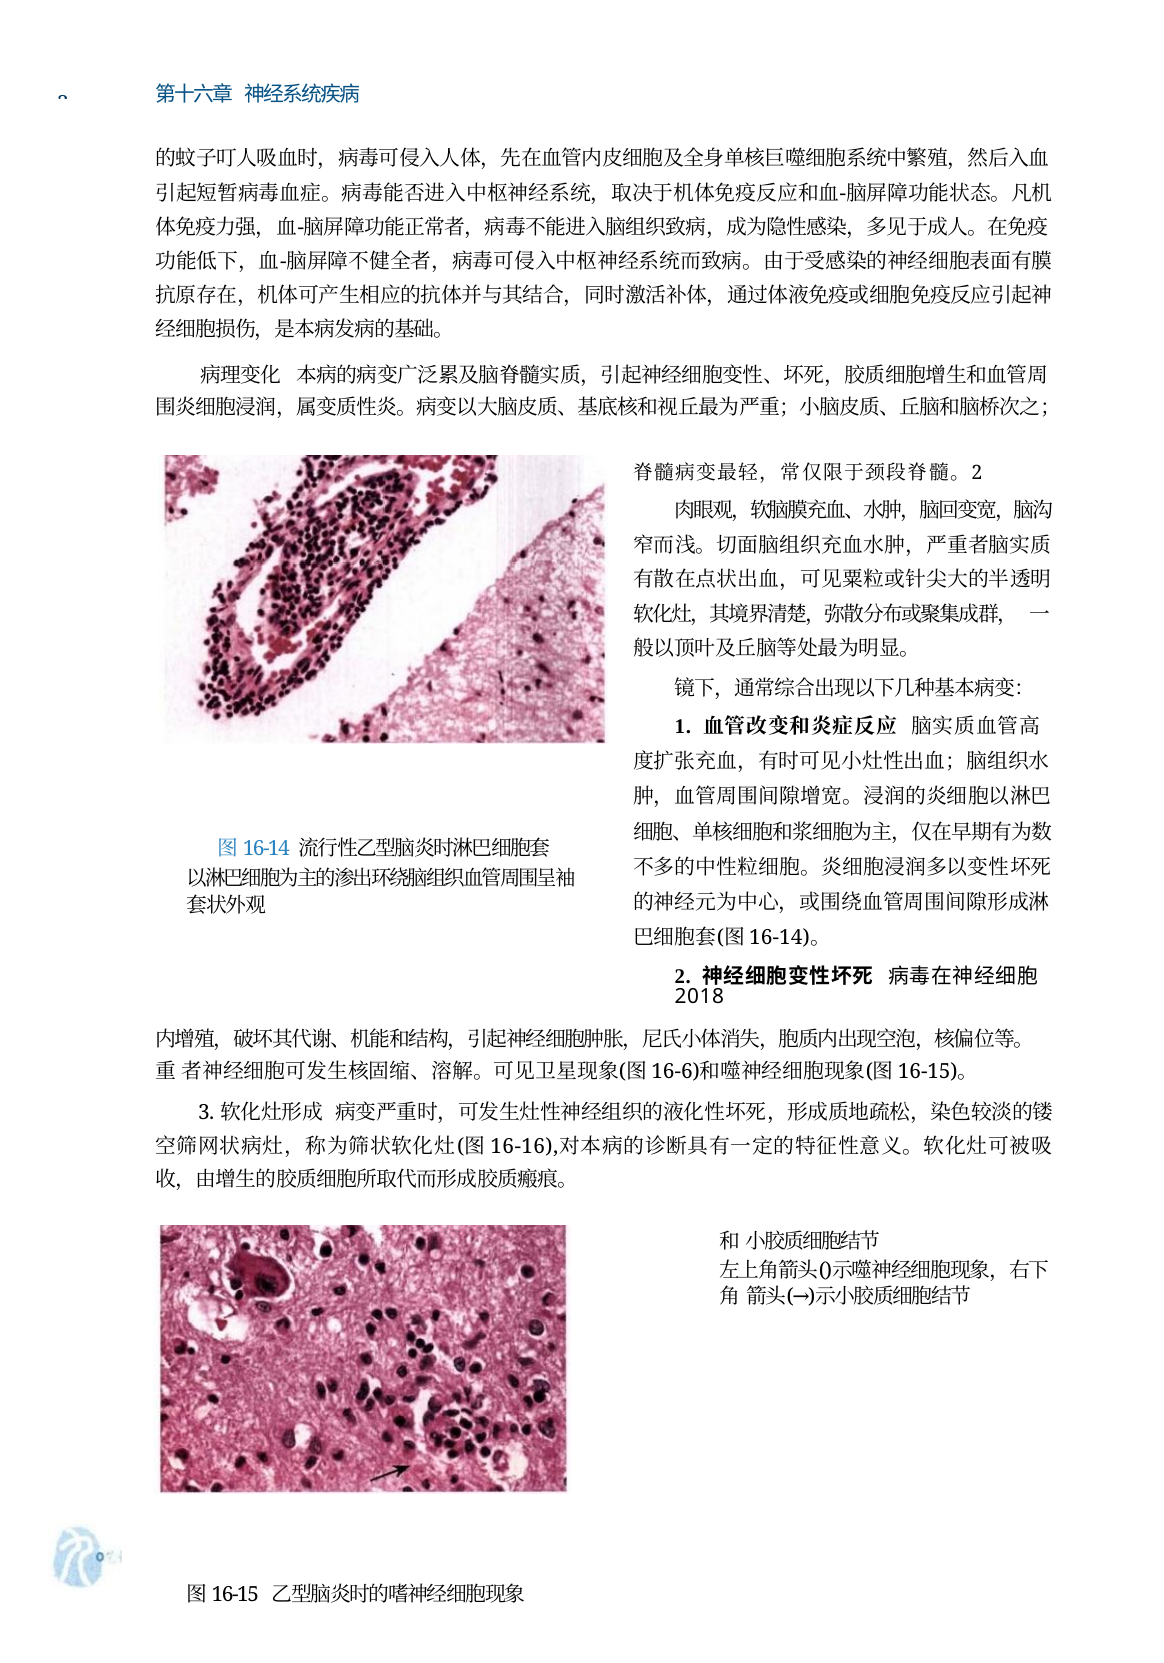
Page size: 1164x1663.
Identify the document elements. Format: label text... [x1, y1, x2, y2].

text 2. 神经细胞变性坏死 病毒在神经细胞2018 [674, 964, 1091, 1010]
text 病理变化 本病的病变广泛累及脑脊髓实质，引起神经细胞变性、坏死，胶质细胞增生和血管周 围炎细胞浸润，属变质性炎。病变以大脑皮质、基底核和视丘最为严重；小脑皮质、丘脑和脑桥次之； [155, 358, 1059, 420]
picture [158, 455, 610, 744]
text 脊髓病变最轻，常仅限于颈段脊髓。2 [633, 458, 1091, 484]
text 第十六章 神经系统疾病 [155, 80, 1091, 107]
text 的蚊子叮人吸血时，病毒可侵入人体，先在血管内皮细胞及全身单核巨噬细胞系统中繁殖，然后入血 引起短暂病毒血症。病毒能否进入中枢神经系统，取决于机体免疫反应和血-脑屏障功能状态。凡机 体免疫力强，血-脑屏障功能正常者，病毒不能进入脑组织致病，成为隐性感染，多见于成人。在免疫 功能低下，血-脑屏障不健全者，病毒可侵入中枢神经系统而致病。由于受感染的神经细胞表面有膜 抗原存在，机体可产生相应的抗体并与其结合，同时激活补体，通过体液免疫或细胞免疫反应引起神 经细胞损伤，是本病发病的基础。 [155, 142, 1053, 343]
text 肉眼观，软脑膜充血、水肿，脑回变宽，脑沟 窄而浅。切面脑组织充血水肿，严重者脑实质 有散在点状出血，可见粟粒或针尖大的半透明 软化灶，其境界清楚，弥散分布或聚集成群， 一 般以顶叶及丘脑等处最为明显。 [633, 493, 1053, 662]
text 以淋巴细胞为主的渗出环绕脑组织血管周围呈袖 套状外观 [186, 863, 576, 919]
text 图16-15 乙型脑炎时的嗜神经细胞现象和 小胶质细胞结节 [186, 1578, 541, 1607]
text 镜下，通常综合出现以下几种基本病变： [674, 674, 1091, 701]
picture [47, 1520, 122, 1591]
text 图16-15 乙型脑炎时的嗜神经细胞现象和 小胶质细胞结节 [719, 1226, 1060, 1254]
text 图16-14 流行性乙型脑炎时淋巴细胞套 [218, 834, 622, 861]
text 内增殖，破坏其代谢、机能和结构，引起神经细胞肿胀，尼氏小体消失，胞质内出现空泡，核偏位等。重 者神经细胞可发生核固缩、溶解。可见卫星现象(图16-6)和噬神经细胞现象(图16-15)。 [155, 1022, 1052, 1085]
text 1. 血管改变和炎症反应 脑实质血管高 度扩张充血，有时可见小灶性出血；脑组织水 肿，血管周围间隙增宽。浸润的炎细胞以淋巴 细胞、单核细胞和浆细胞为主，仅在早期有为数 不多的中性粒细胞。炎细胞浸润多以变性坏死 的神经元为中心，或围绕血管周围间隙形成淋 巴细胞套(图16-14)。 [633, 709, 1054, 951]
text 3. 软化灶形成 病变严重时，可发生灶性神经组织的液化性坏死，形成质地疏松，染色较淡的镂 空筛网状病灶，称为筛状软化灶(图16-16),对本病的诊断具有一定的特征性意义。软化灶可被吸 收，由增生的胶质细胞所取代而形成胶质瘢痕。 [155, 1096, 1054, 1193]
picture [153, 1225, 571, 1494]
text 左上角箭头()示噬神经细胞现象，右下角 箭头(→)示小胶质细胞结节 [719, 1256, 1061, 1309]
